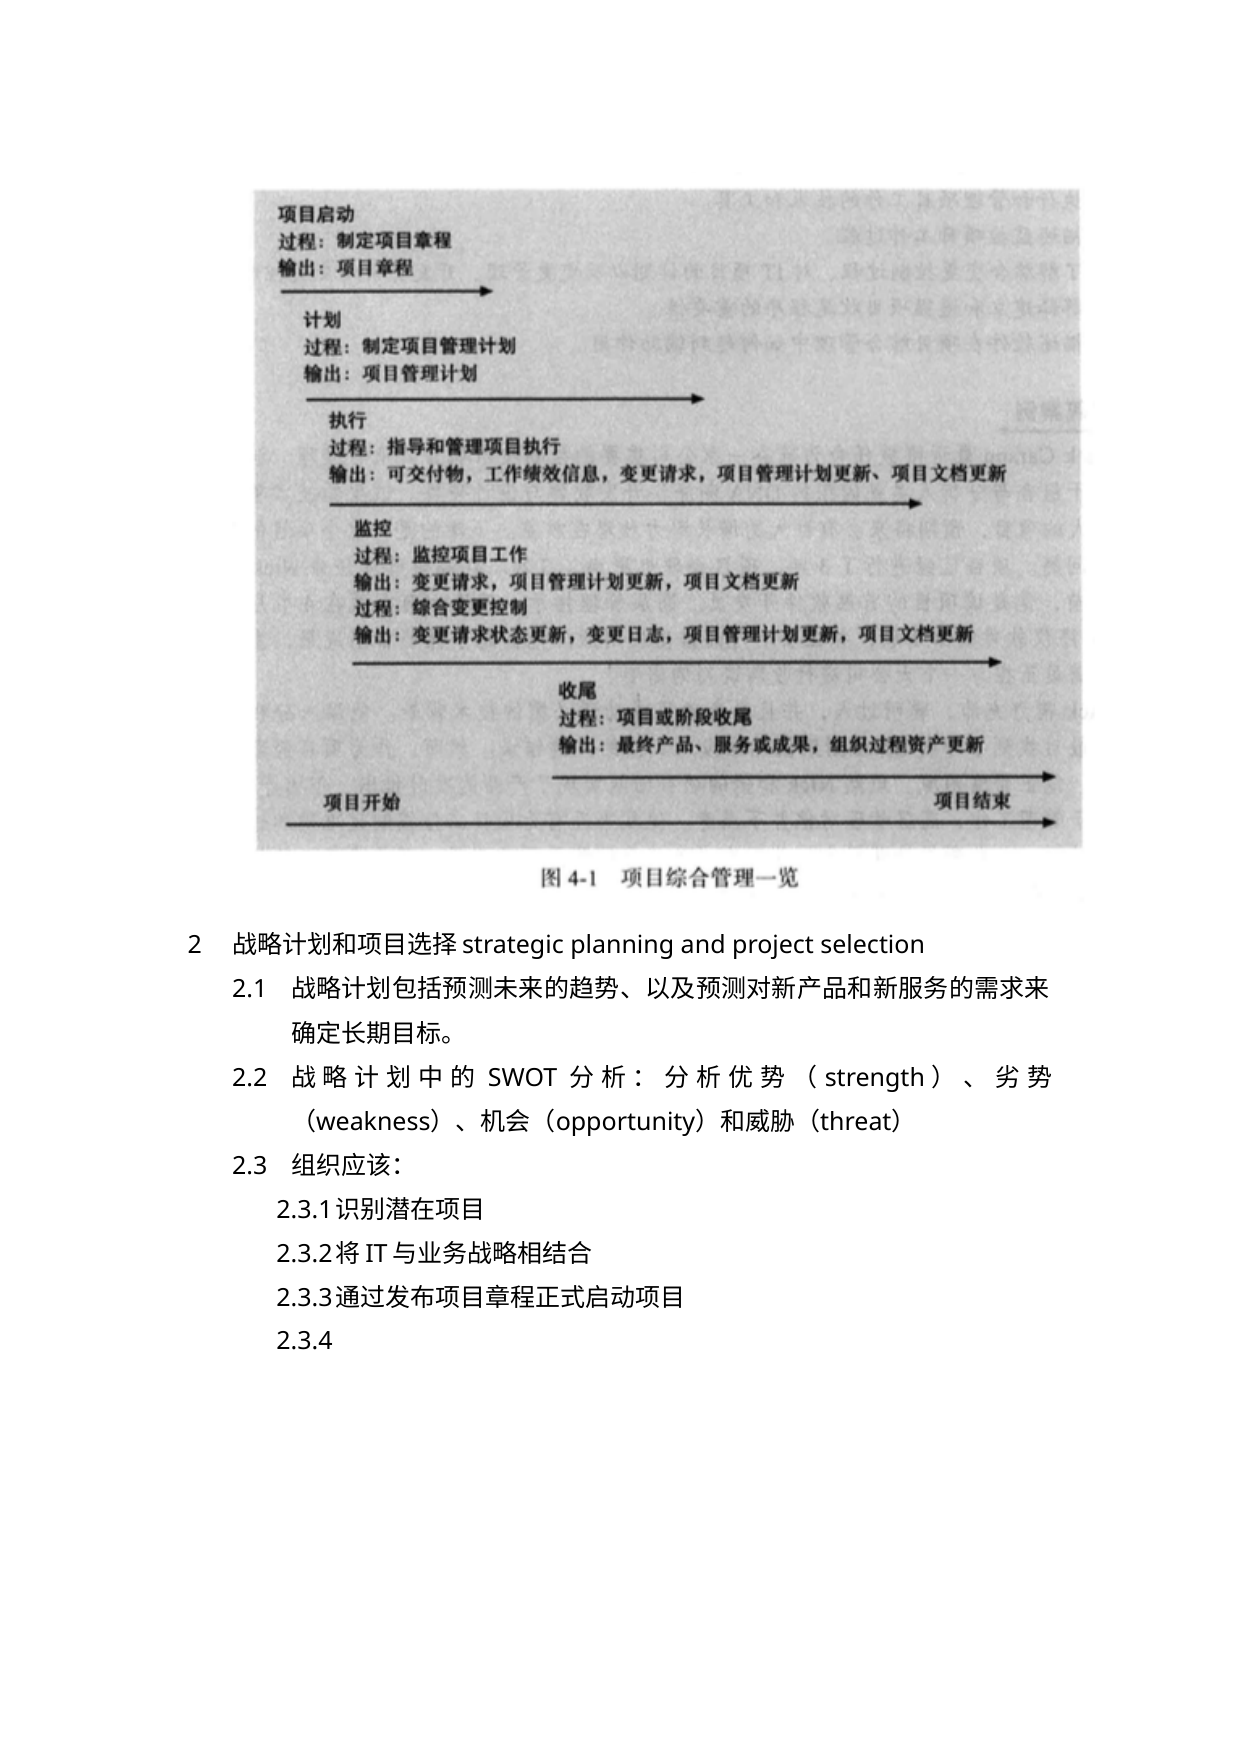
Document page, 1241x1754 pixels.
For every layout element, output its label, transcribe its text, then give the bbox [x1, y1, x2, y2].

list 识别潜在项目 [276, 1185, 1053, 1229]
picture [231, 172, 1096, 910]
list 战略计划和项目选择strategic planning and project selection [187, 921, 1053, 965]
list 将IT与业务战略相结合 [276, 1229, 1053, 1273]
list 战略计划包括预测未来的趋势、以及预测对新产品和新服务的需求来确定长期目标。 [232, 965, 1053, 1053]
list 组织应该： [232, 1141, 1053, 1185]
list 通过发布项目章程正式启动项目 [276, 1273, 1053, 1318]
list 战略计划中的SWOT分析：分析优势（strength）、劣势（weakness）、机会（opportunity）和威胁（threat） [232, 1053, 1053, 1141]
